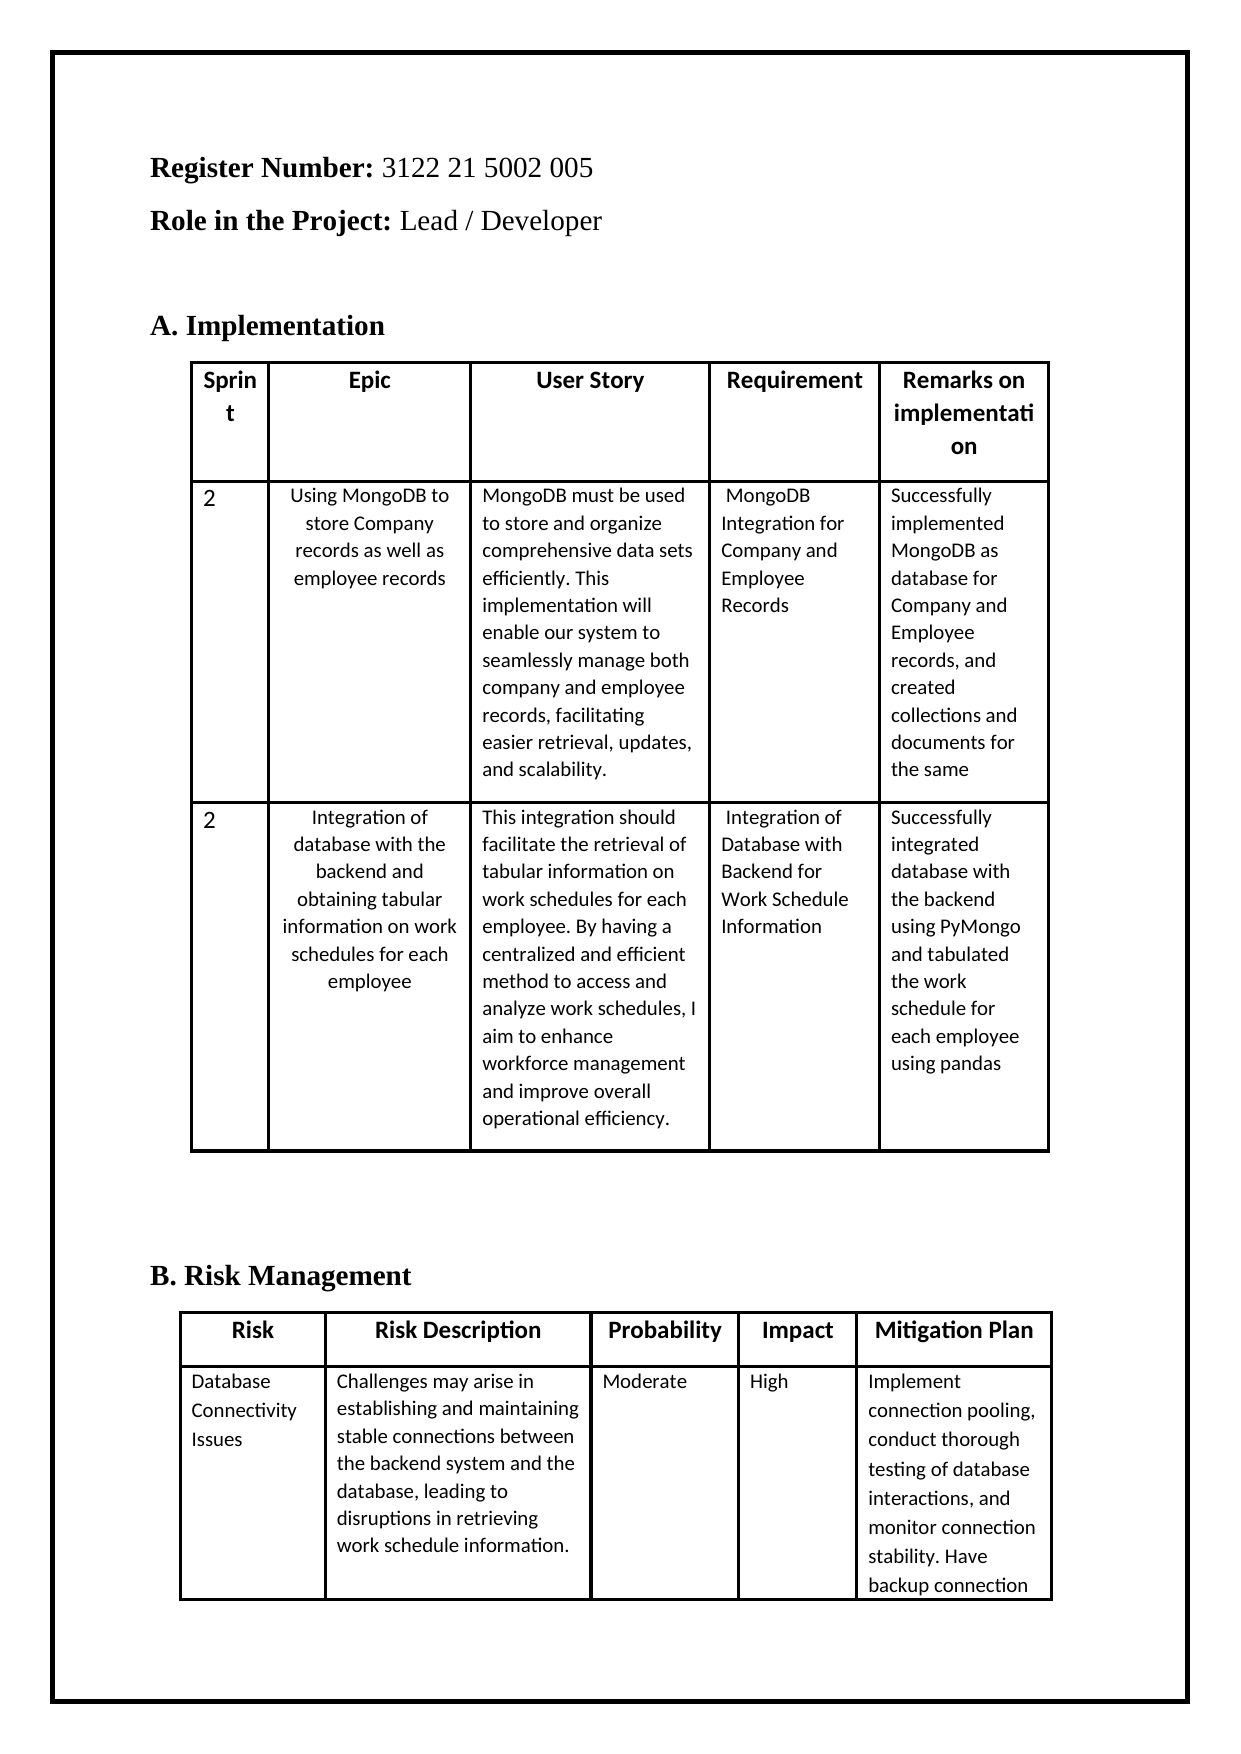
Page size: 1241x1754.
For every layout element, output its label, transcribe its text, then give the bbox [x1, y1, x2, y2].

table_cell 2 [193, 804, 267, 1149]
table_header Probability [593, 1314, 737, 1365]
table_cell Using MongoDB to store Company records as well as employee records [270, 483, 469, 801]
table_cell Successfully implemented MongoDB as database for Company and Employee records, and created collections and documents for the same [881, 483, 1047, 801]
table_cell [182, 1368, 324, 1598]
table_header User Story [472, 364, 708, 479]
table_header Remarks on implementation [881, 364, 1047, 479]
text Role in the Project: Lead / Developer [150, 203, 1090, 236]
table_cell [327, 1368, 589, 1598]
table_header Requirement [711, 364, 878, 479]
table_cell This integration should facilitate the retrieval of tabular information on work schedules for each employee. By having a centralized and efficient method to access and analyze work schedules, I aim to enhance workforce management and improve overall operational efficiency. [472, 804, 708, 1149]
table_header Impact [740, 1314, 855, 1365]
table_header Sprint [193, 364, 267, 479]
table_cell Moderate [593, 1368, 737, 1598]
text A. Implementation [150, 308, 1090, 342]
table_header Risk Description [327, 1314, 589, 1365]
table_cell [858, 1368, 1050, 1598]
table_cell High [740, 1368, 855, 1598]
table_header Epic [270, 364, 469, 479]
table_header Risk [182, 1314, 324, 1365]
table_cell Successfully integrated database with the backend using PyMongo and tabulated the work schedule for each employee using pandas [881, 804, 1047, 1149]
table_cell MongoDB must be used to store and organize comprehensive data sets efficiently. This implementation will enable our system to seamlessly manage both company and employee records, facilitating easier retrieval, updates, and scalability. [472, 483, 708, 801]
text B. Risk Management [150, 1258, 1090, 1292]
table_cell 2 [193, 483, 267, 801]
text Register Number: 3122 21 5002 005 [150, 150, 1090, 183]
table_header Mitigation Plan [858, 1314, 1050, 1365]
table_cell Integration of Database with Backend for Work Schedule Information [711, 804, 878, 1149]
table_cell Integration of database with the backend and obtaining tabular information on work schedules for each employee [270, 804, 469, 1149]
table_cell MongoDB Integration for Company and Employee Records [711, 483, 878, 801]
